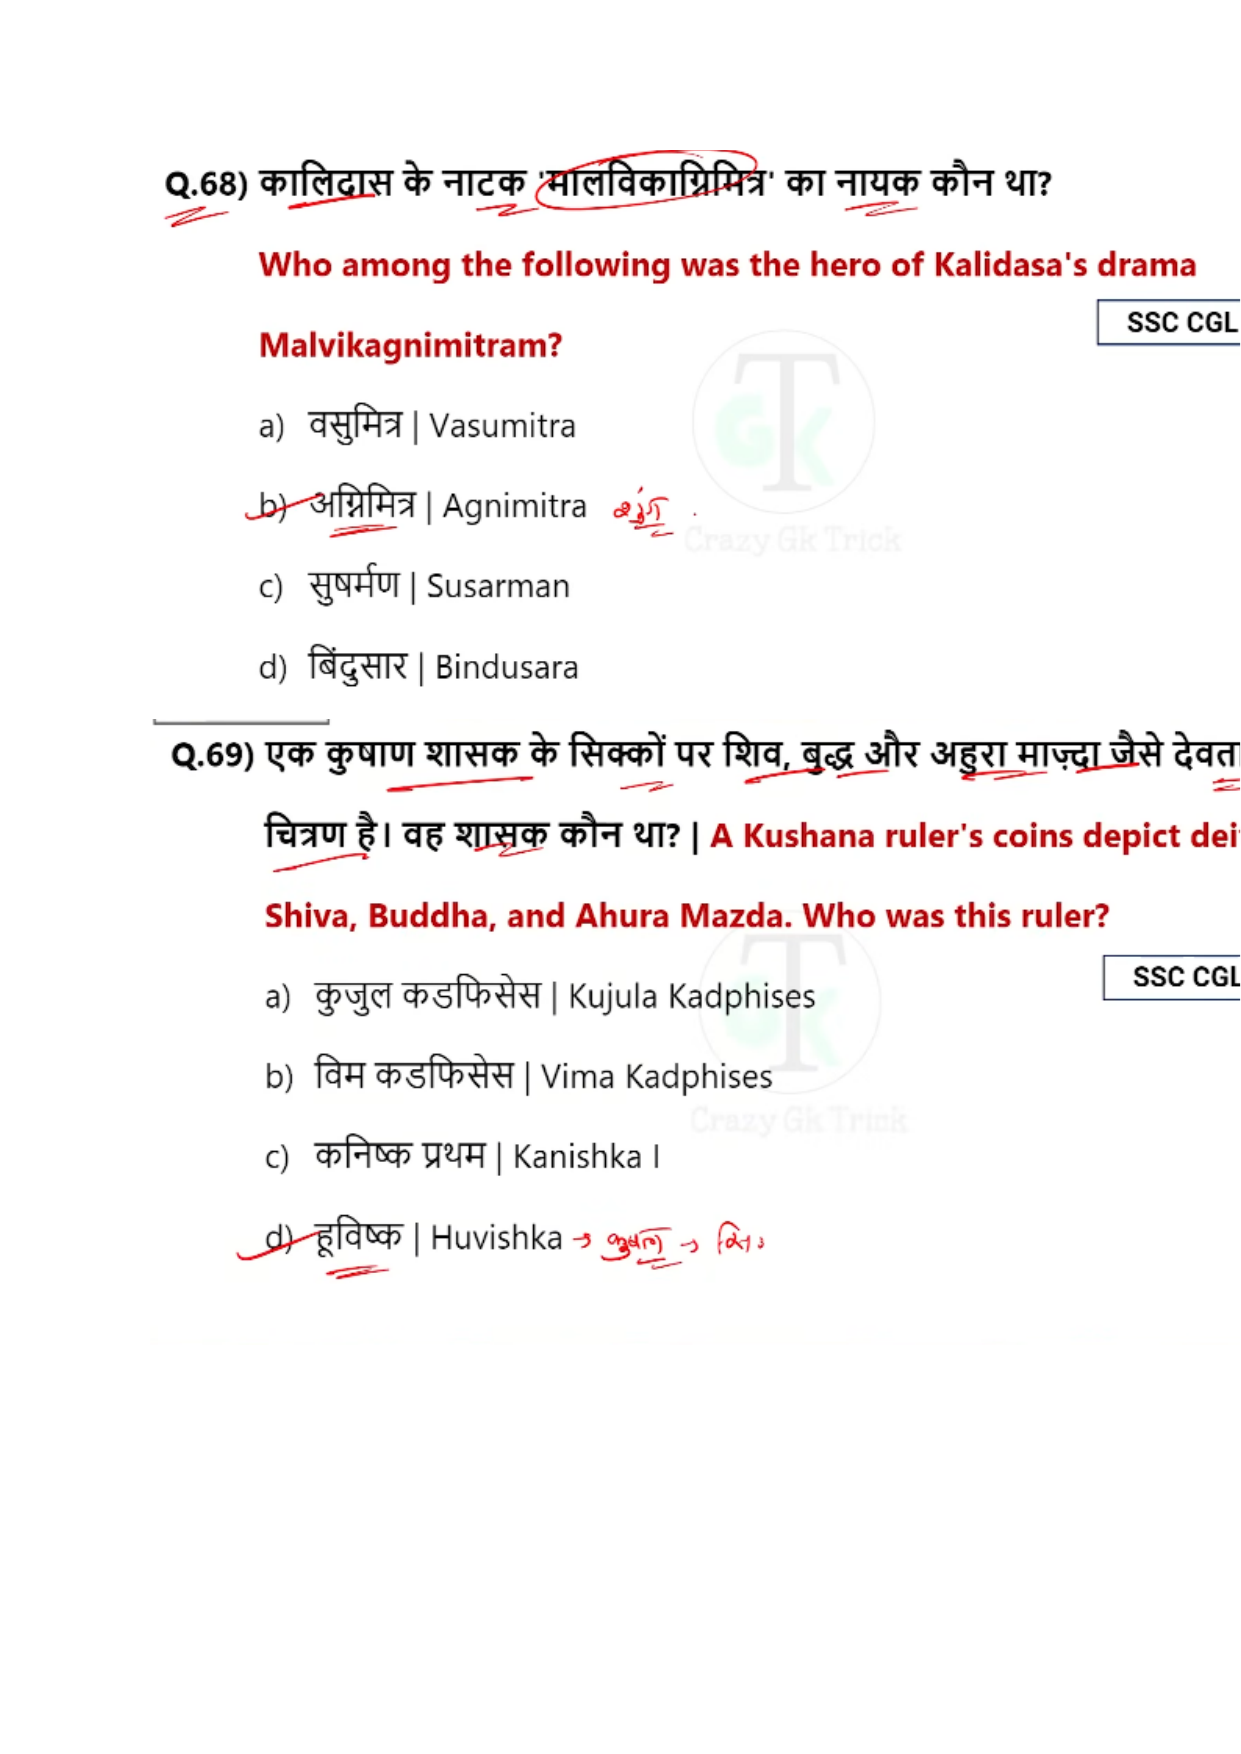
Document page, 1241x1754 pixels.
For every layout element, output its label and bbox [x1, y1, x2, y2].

picture [150, 719, 1241, 1345]
picture [150, 150, 1241, 718]
